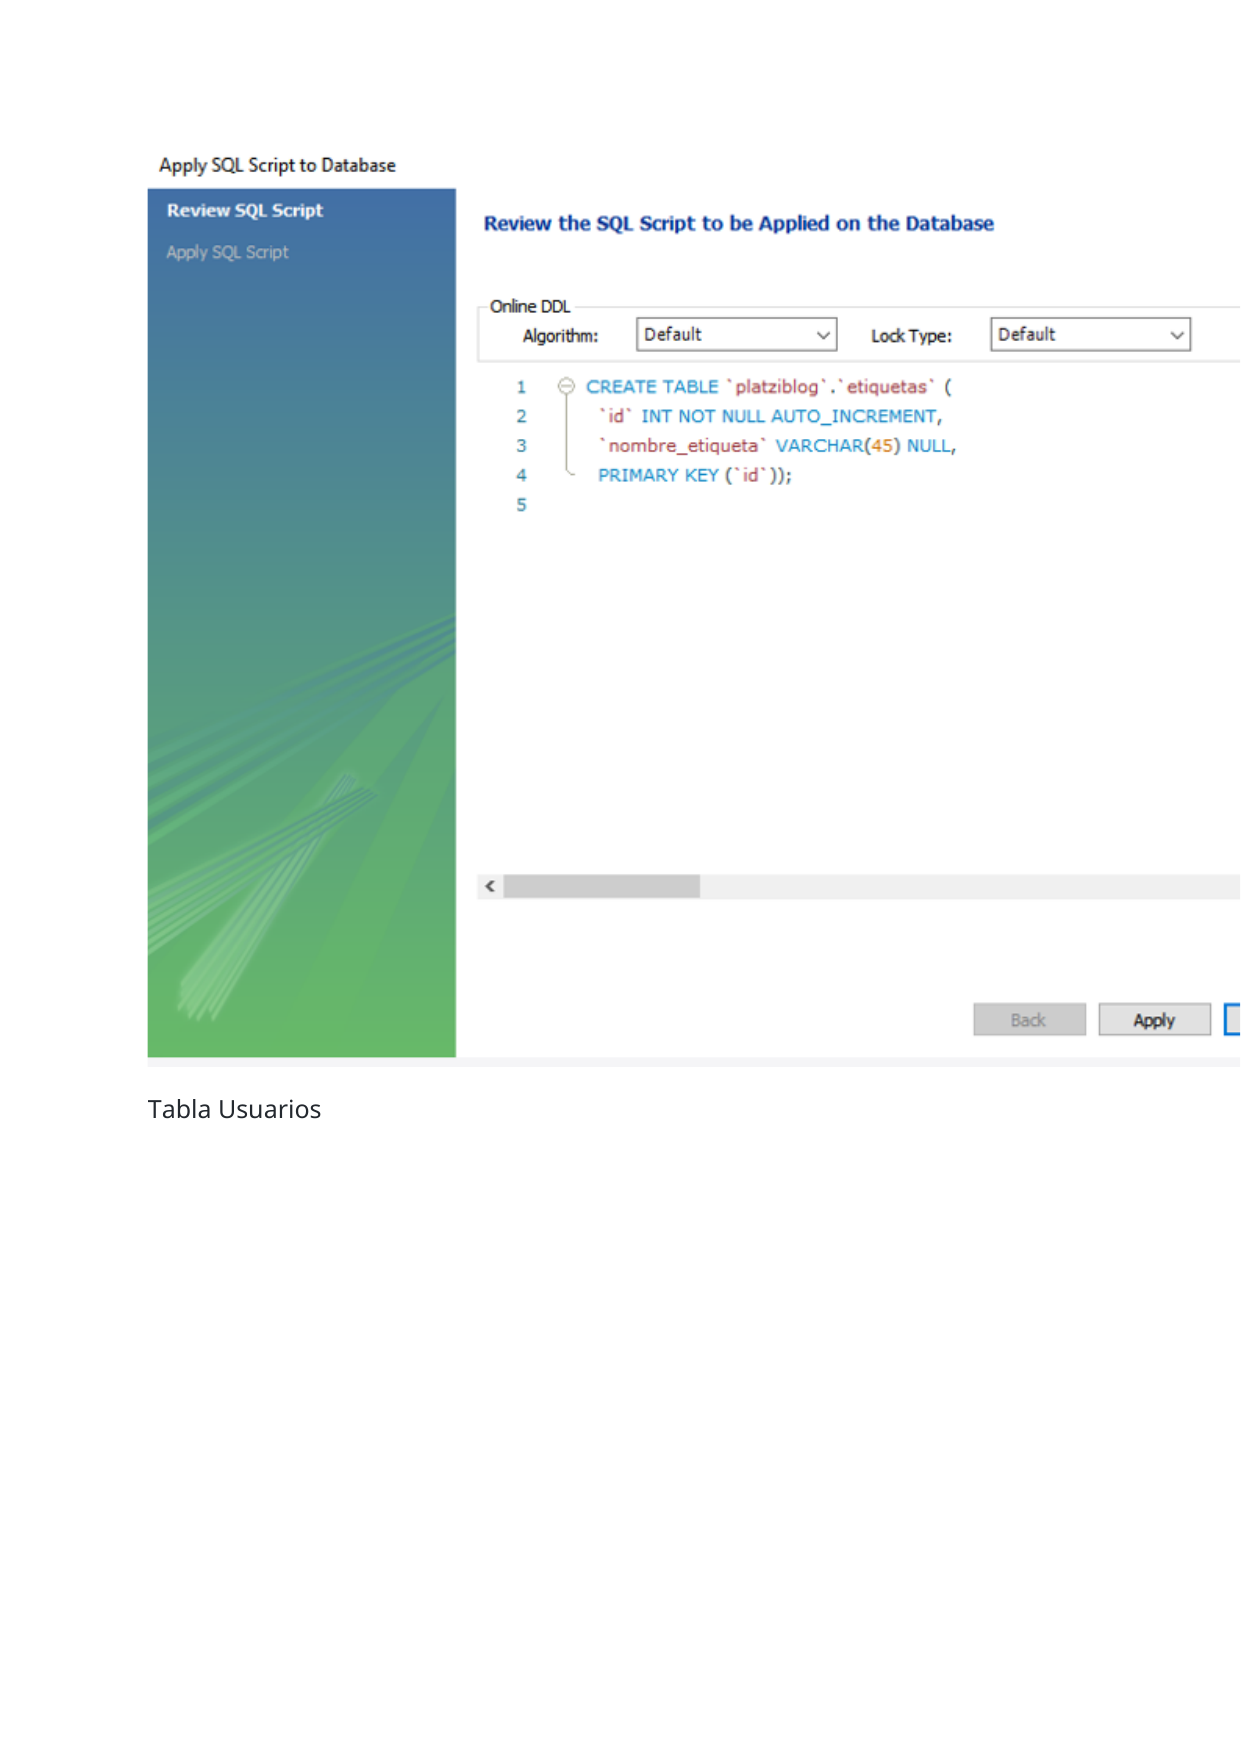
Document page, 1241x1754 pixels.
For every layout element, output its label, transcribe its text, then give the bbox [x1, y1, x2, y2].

picture [147, 147, 1241, 1067]
text Tabla Usuarios [148, 1091, 1093, 1125]
